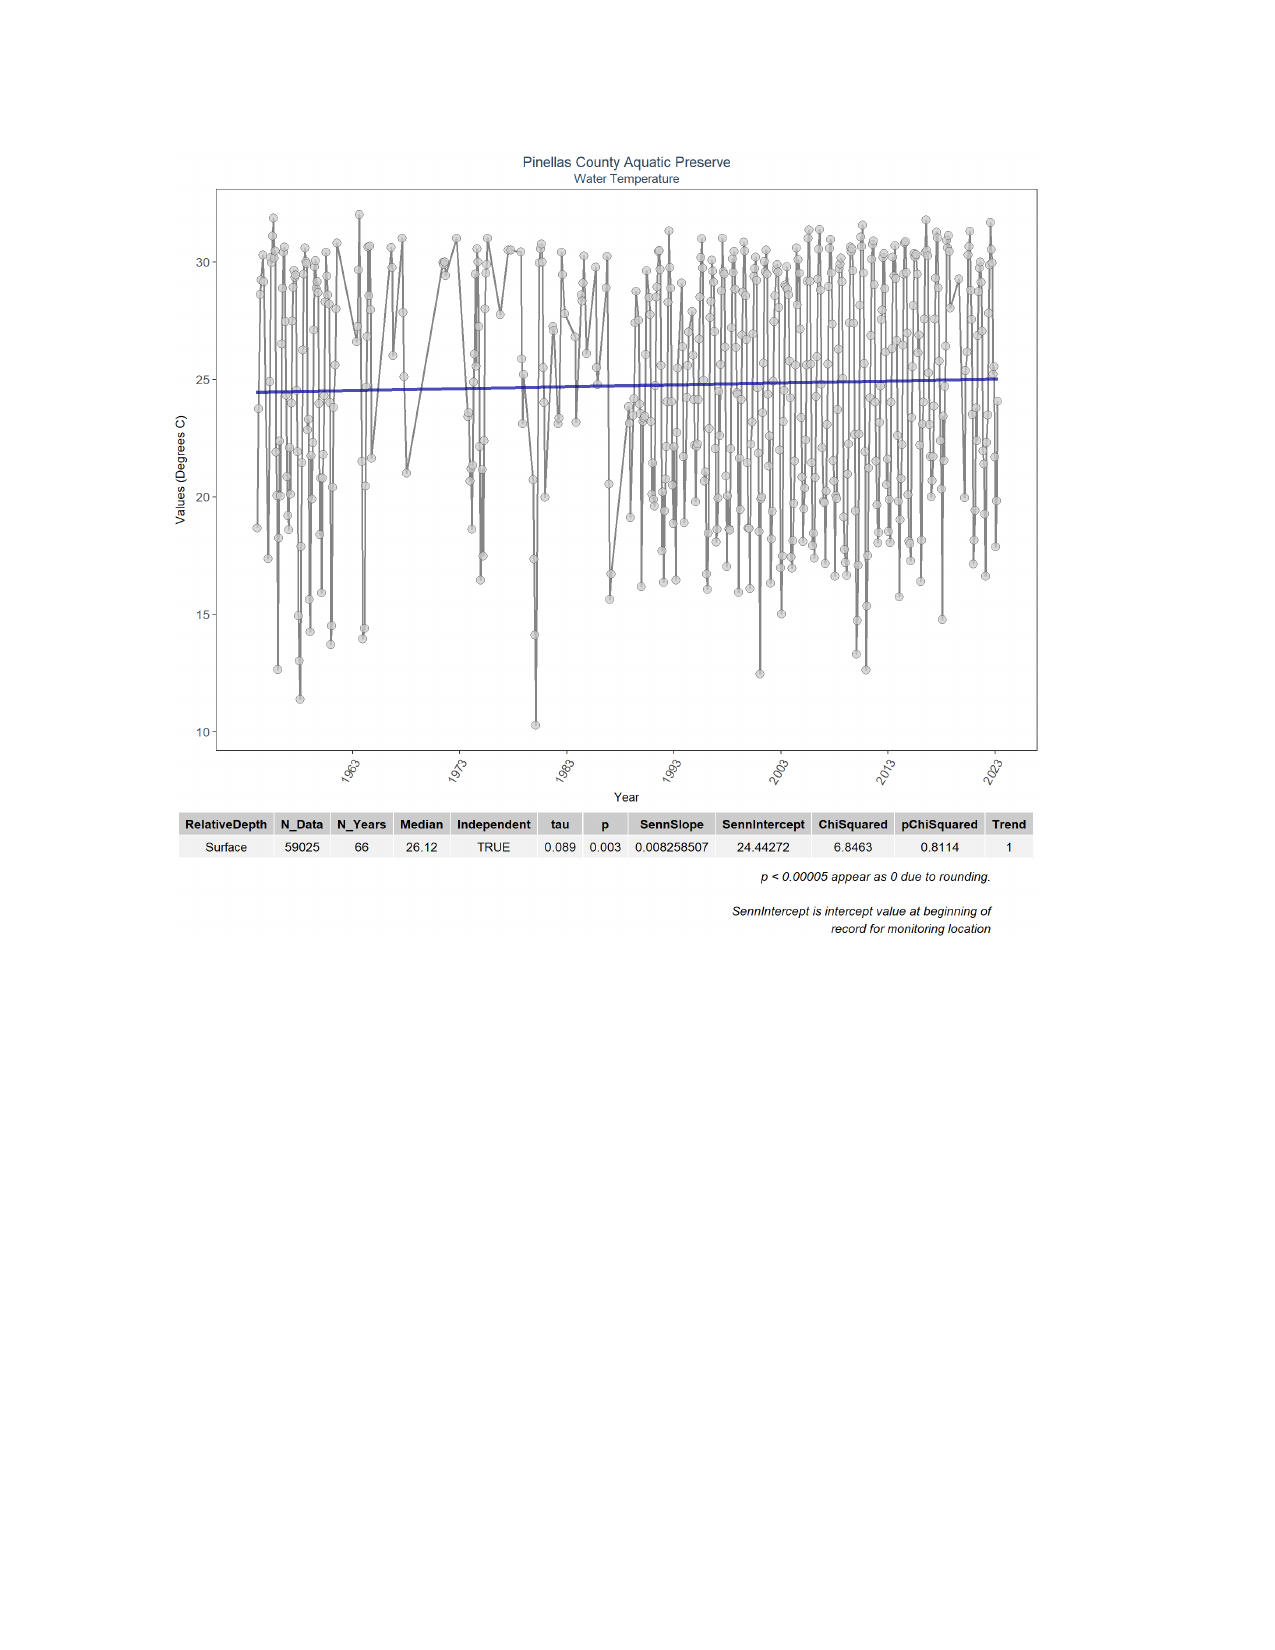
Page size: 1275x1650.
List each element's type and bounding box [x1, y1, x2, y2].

picture [168, 150, 1044, 938]
